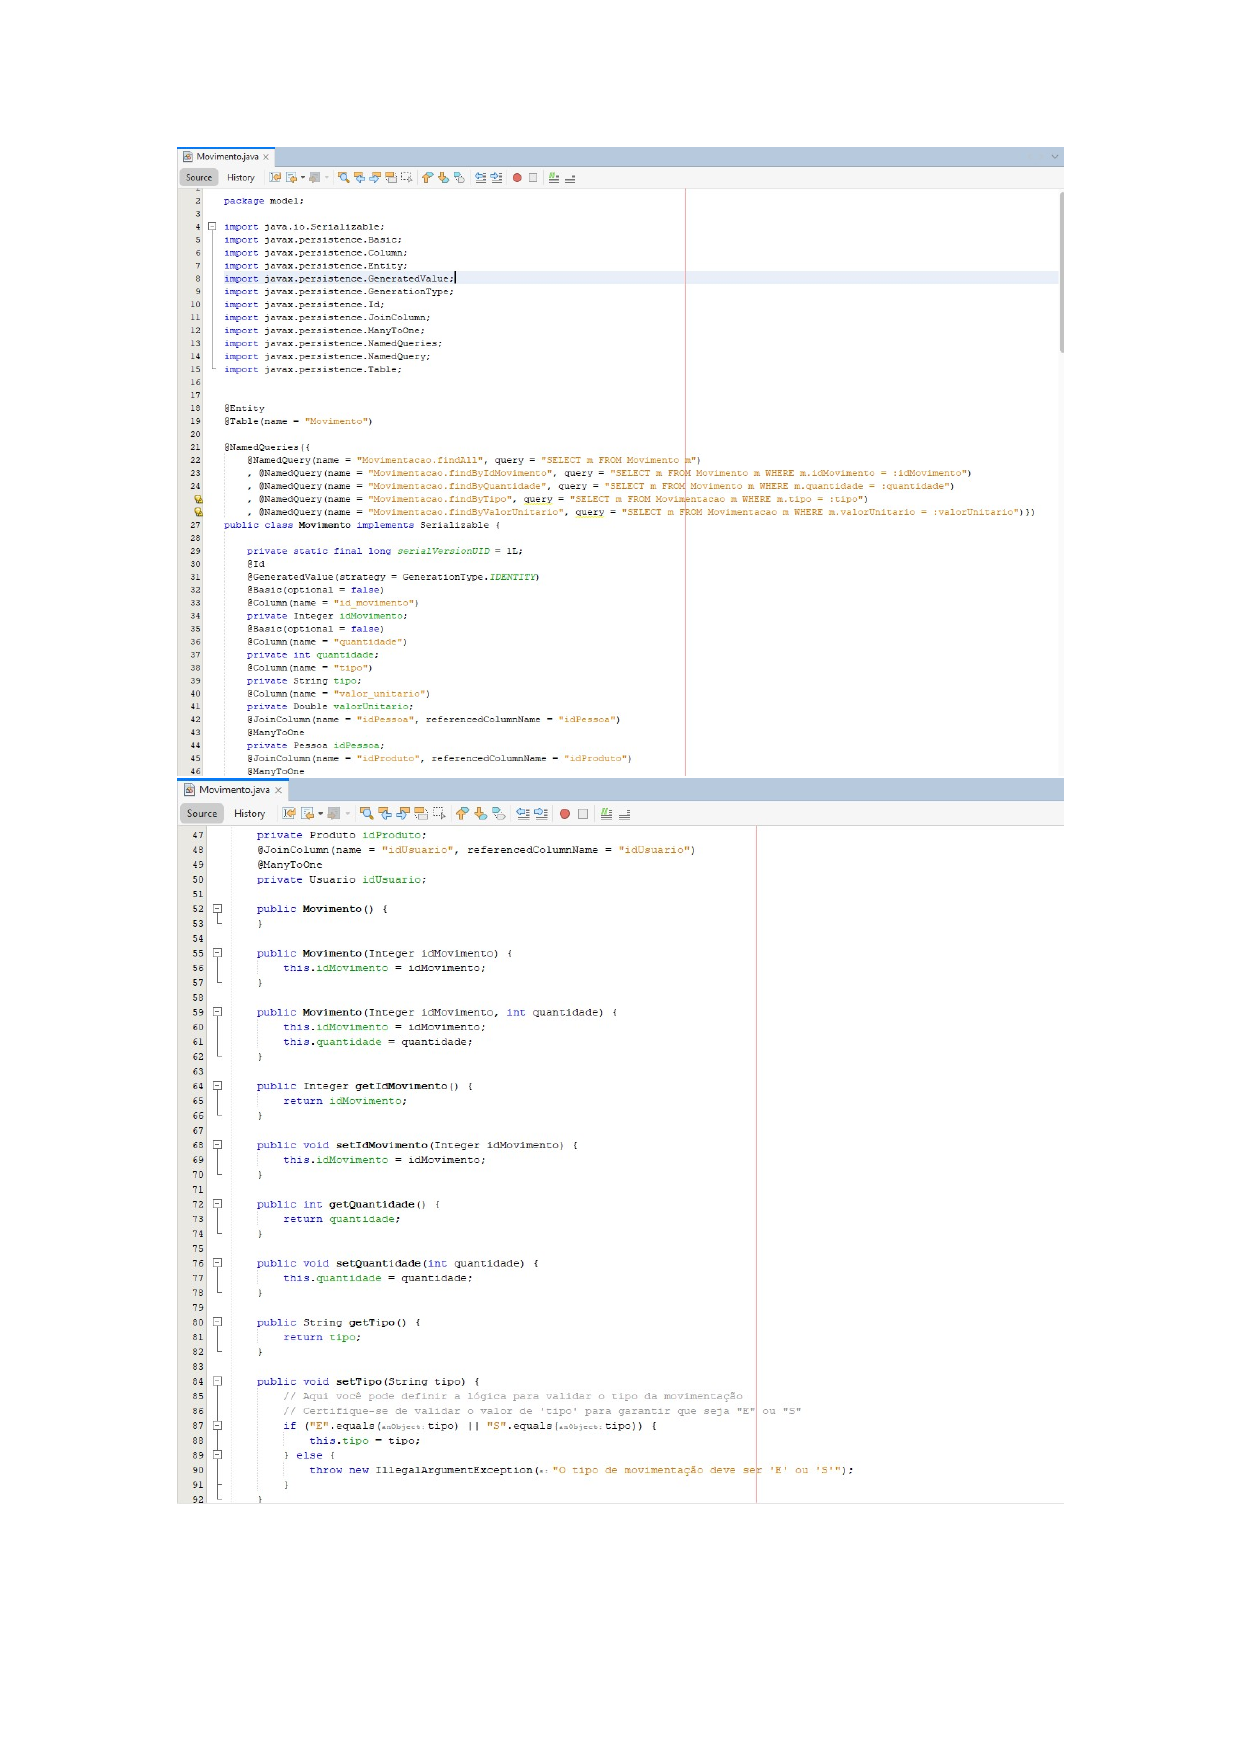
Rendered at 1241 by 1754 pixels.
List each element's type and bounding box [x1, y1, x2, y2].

picture [177, 147, 1064, 776]
picture [177, 778, 1064, 1504]
